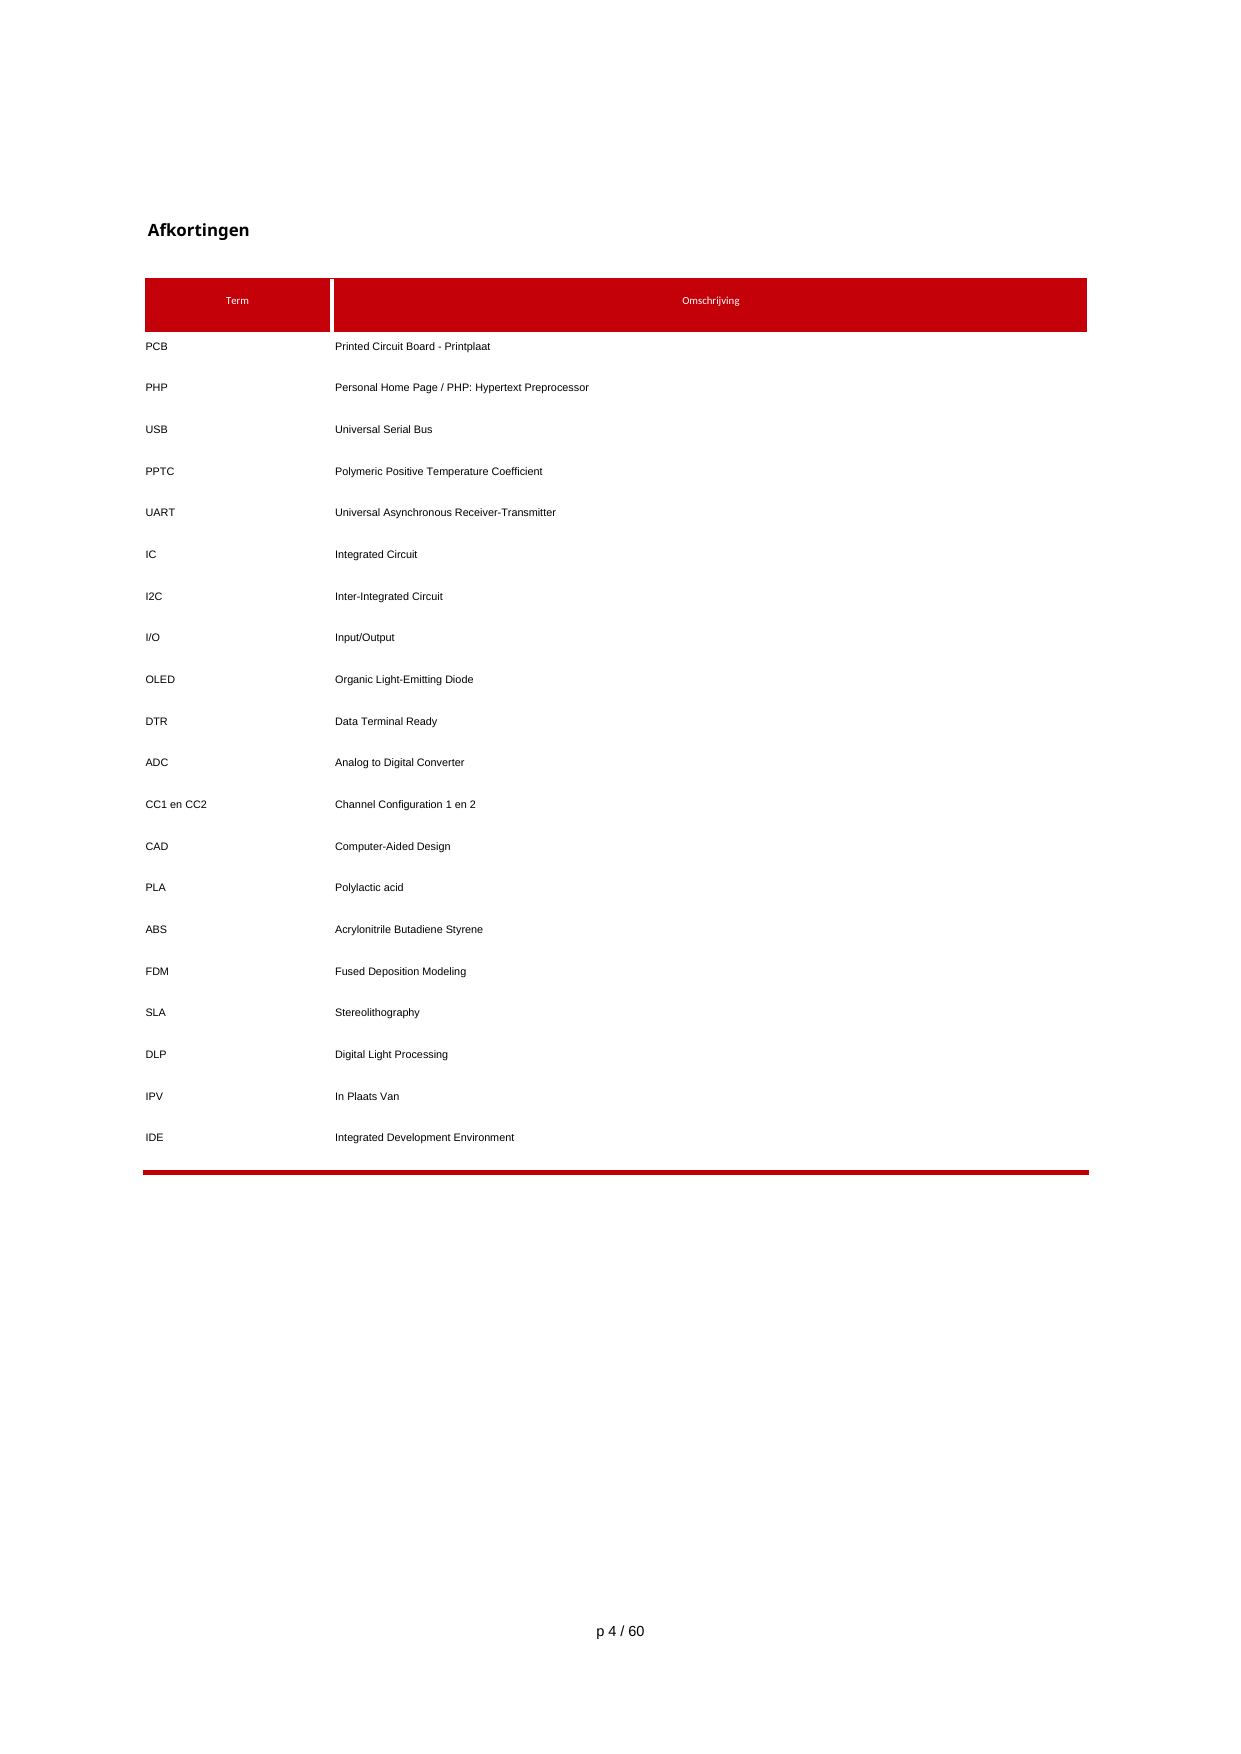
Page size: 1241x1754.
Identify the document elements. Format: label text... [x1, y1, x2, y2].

table_cell I2C [143, 587, 332, 628]
table_header Omschrijving [334, 278, 1087, 332]
table_cell Input/Output [332, 629, 1089, 670]
table_cell Stereolithography [332, 1004, 1089, 1045]
table_cell Universal Serial Bus [332, 420, 1089, 462]
table_cell In Plaats Van [332, 1087, 1089, 1128]
table_header Term [145, 278, 332, 332]
table_cell UART [143, 504, 332, 545]
table_cell Integrated Circuit [332, 545, 1089, 587]
table_cell CAD [143, 837, 332, 878]
table_cell Polylactic acid [332, 879, 1089, 920]
table_cell Universal Asynchronous Receiver-Transmitter [332, 504, 1089, 545]
table_cell SLA [143, 1004, 332, 1045]
table_cell Polymeric Positive Temperature Coefficient [332, 462, 1089, 503]
table_cell Channel Configuration 1 en 2 [332, 795, 1089, 837]
table_cell OLED [143, 670, 332, 712]
table_cell ABS [143, 920, 332, 962]
table_cell Integrated Development Environment [332, 1129, 1089, 1170]
table_cell IDE [143, 1129, 332, 1170]
table_cell Personal Home Page / PHP: Hypertext Preprocessor [332, 379, 1089, 420]
table_cell I/O [143, 629, 332, 670]
table_cell Acrylonitrile Butadiene Styrene [332, 920, 1089, 962]
table_cell FDM [143, 962, 332, 1003]
table_cell Data Terminal Ready [332, 712, 1089, 753]
table_cell ADC [143, 754, 332, 795]
table_cell Computer-Aided Design [332, 837, 1089, 878]
table_cell Analog to Digital Converter [332, 754, 1089, 795]
table_cell USB [143, 420, 332, 462]
table_cell PHP [143, 379, 332, 420]
table_cell PPTC [143, 462, 332, 503]
table_cell Organic Light-Emitting Diode [332, 670, 1089, 712]
table_cell DLP [143, 1045, 332, 1087]
table_cell Fused Deposition Modeling [332, 962, 1089, 1003]
table_cell DTR [143, 712, 332, 753]
table_cell Digital Light Processing [332, 1045, 1089, 1087]
table_cell Printed Circuit Board - Printplaat [332, 337, 1089, 378]
table_cell PLA [143, 879, 332, 920]
table_cell IPV [143, 1087, 332, 1128]
table_cell CC1 en CC2 [143, 795, 332, 837]
text Afkortingen [148, 218, 1092, 258]
table_cell PCB [143, 337, 332, 378]
table_cell Inter-Integrated Circuit [332, 587, 1089, 628]
table_cell IC [143, 545, 332, 587]
